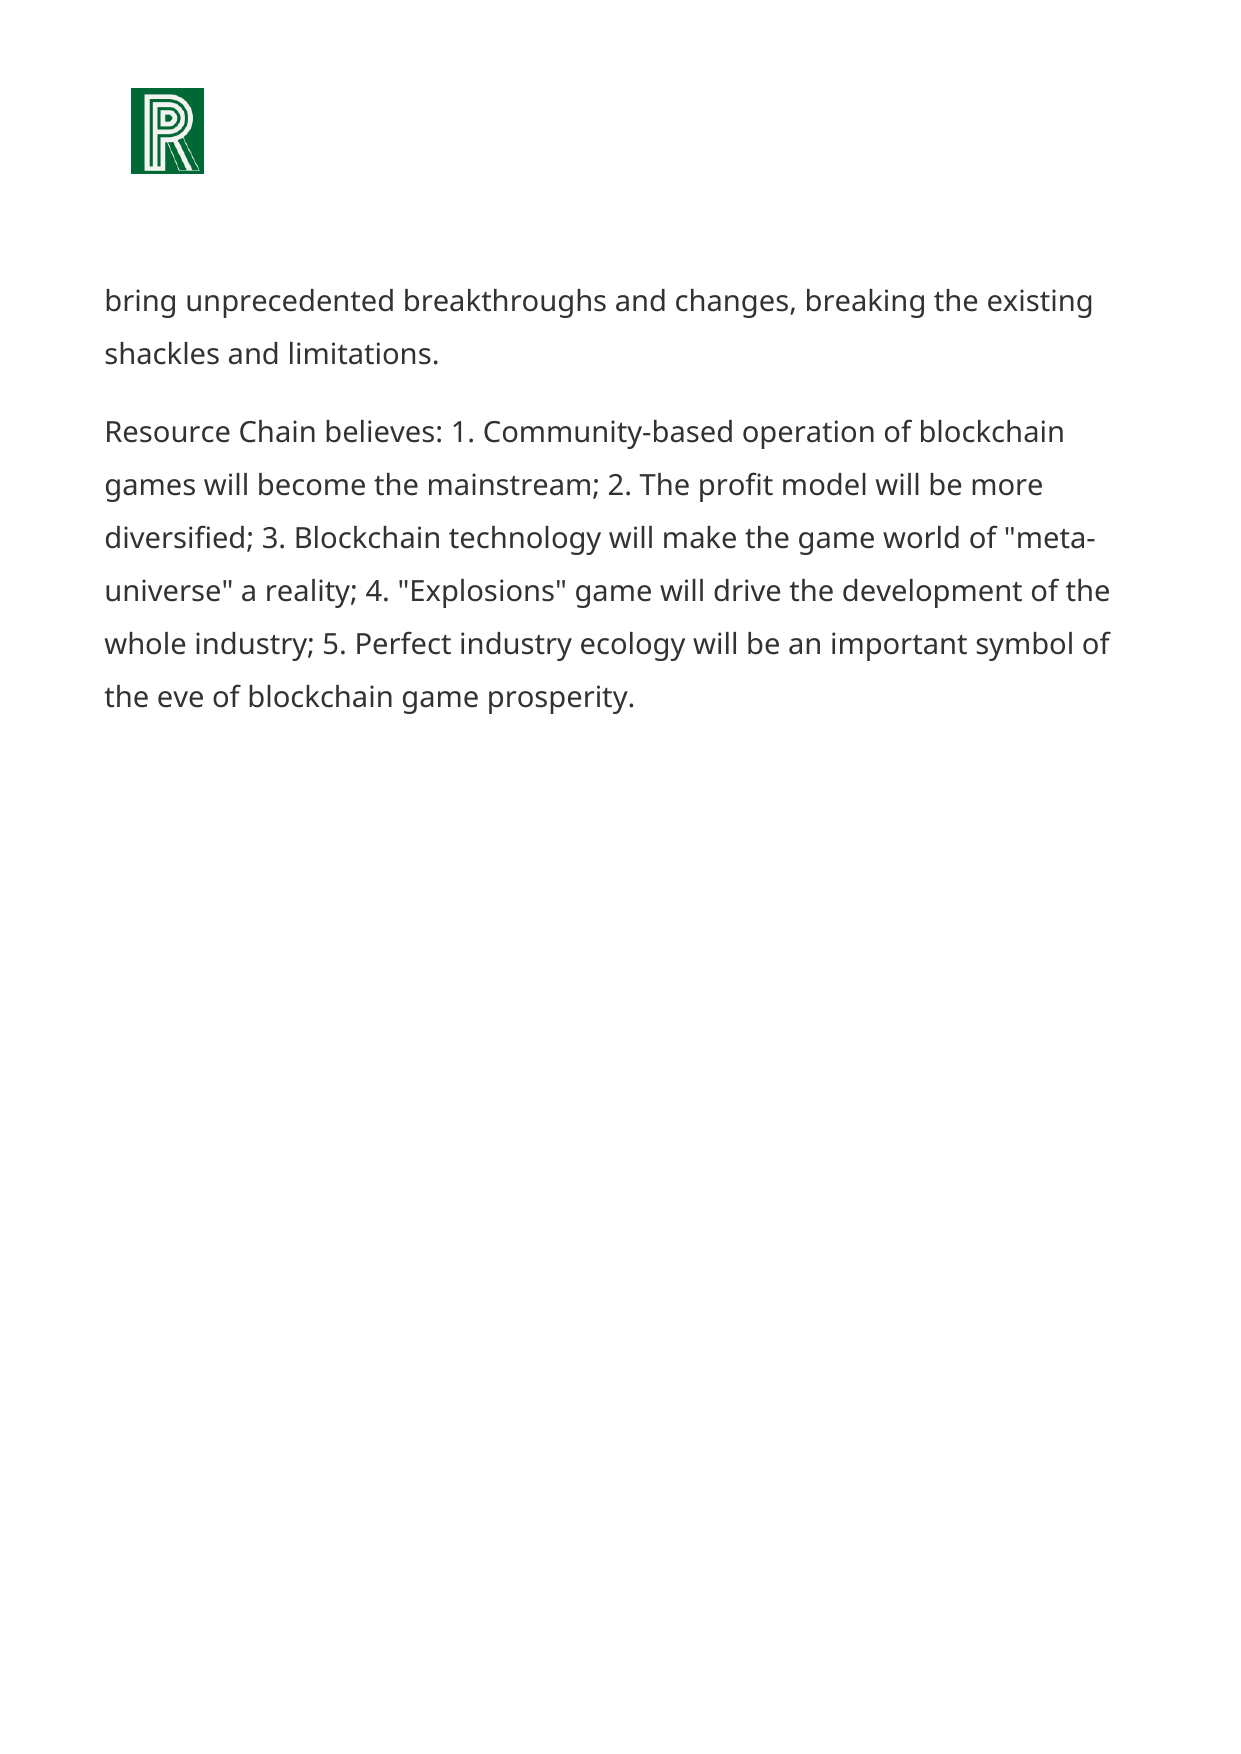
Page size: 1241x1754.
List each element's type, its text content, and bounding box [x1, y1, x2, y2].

text the eve of blockchain game prosperity. [104, 675, 1240, 716]
text bring unprecedented breakthroughs and changes, breaking the existing [104, 278, 1240, 319]
text Resource Chain believes: 1. Community-based operation of blockchain [104, 409, 1240, 450]
text games will become the mainstream; 2. The profit model will be more [104, 463, 1240, 504]
text whole industry; 5. Perfect industry ecology will be an important symbol of [104, 622, 1240, 663]
text diversified; 3. Blockchain technology will make the game world of "meta- [104, 516, 1240, 557]
picture [131, 88, 204, 174]
text shackles and limitations. [104, 331, 1240, 372]
text universe" a reality; 4. "Explosions" game will drive the development of the [104, 569, 1240, 610]
